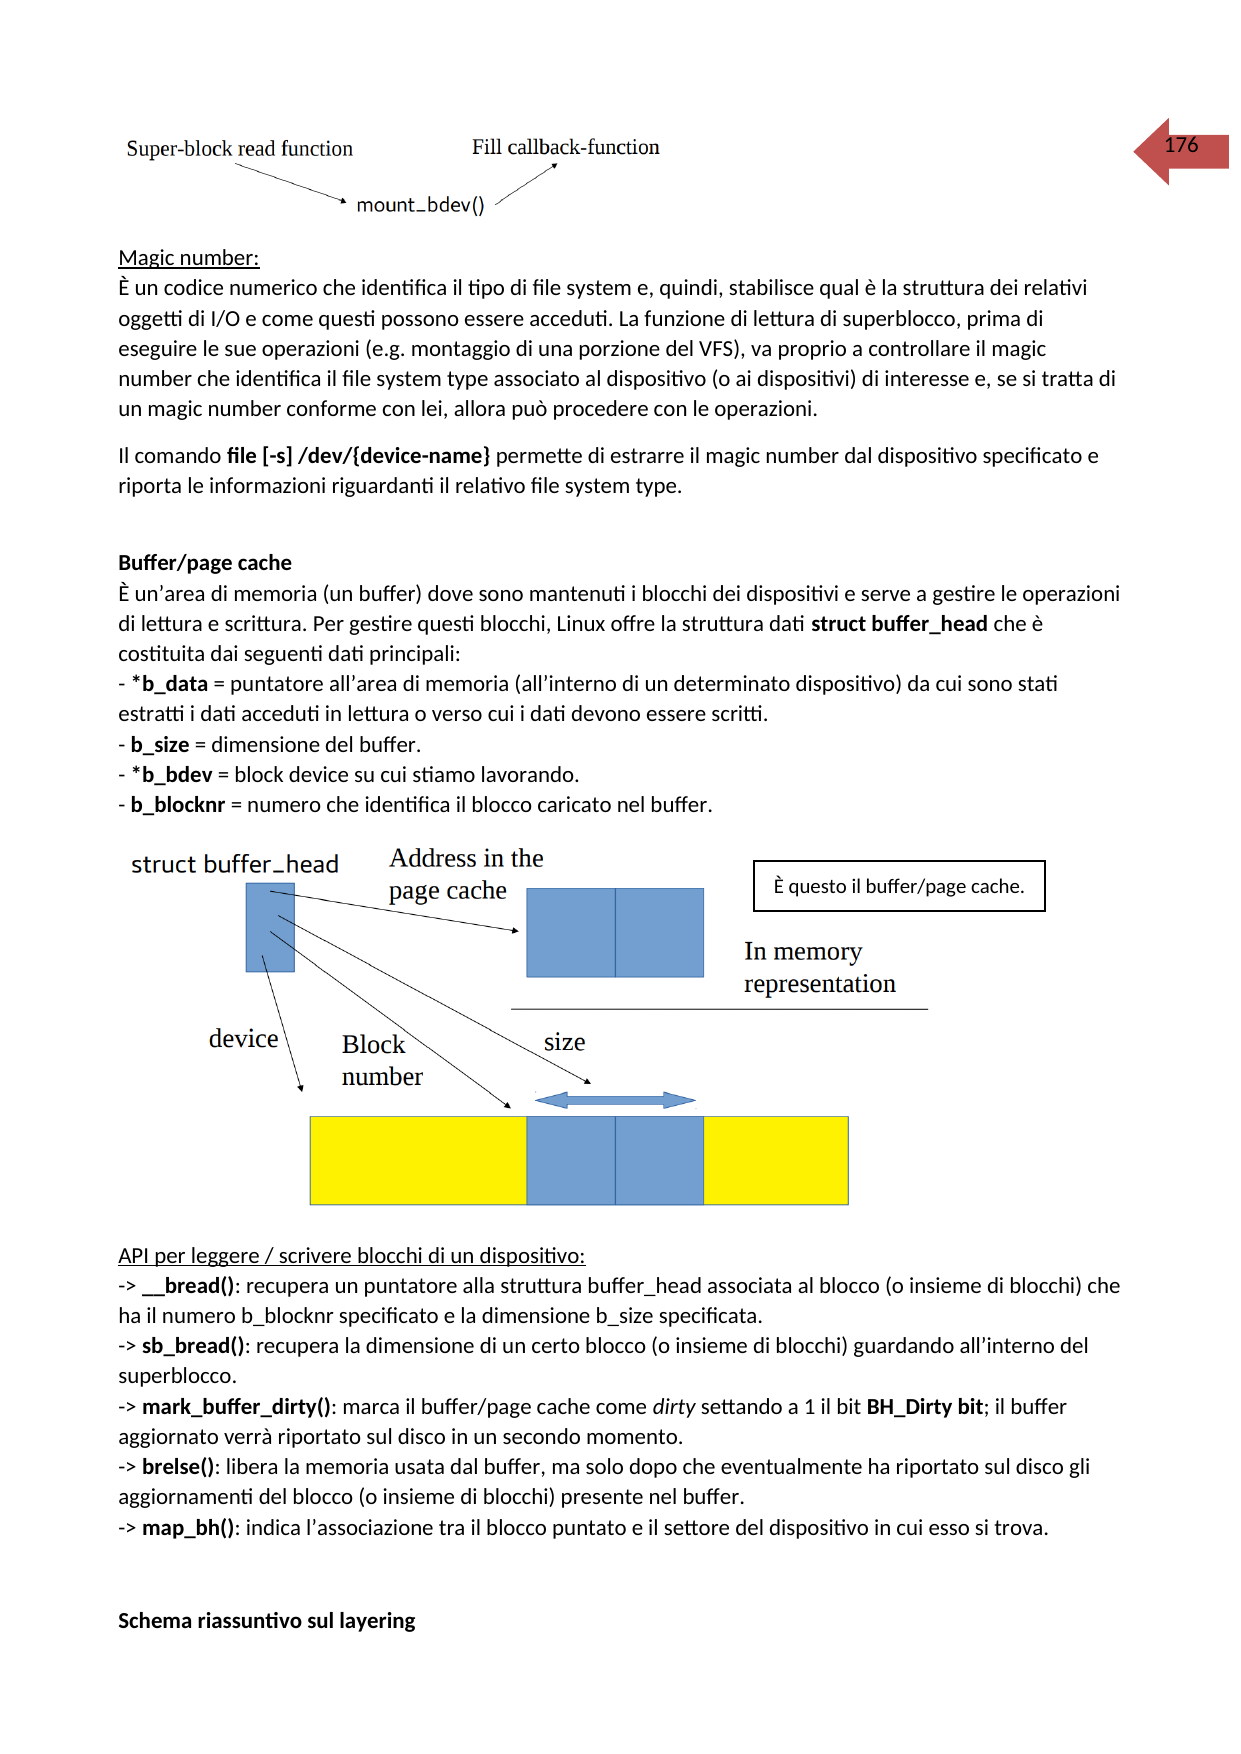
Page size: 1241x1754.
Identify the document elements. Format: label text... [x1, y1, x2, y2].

text Magic number: È un codice numerico che identifica il tipo di file system e, quindi, stabilisce qual è la struttura dei relativi oggetti di I/O e come questi possono essere acceduti. La funzione di lettura di superblocco, prima di eseguire le sue operazioni (e.g. montaggio di una porzione del VFS), va proprio a controllare il magic number che identifica il file system type associato al dispositivo (o ai dispositivi) di interesse e, se si tratta di un magic number conforme con lei, allora può procedere con le operazioni. [118, 243, 1122, 422]
text Il comando file [-s] /dev/{device-name} permette di estrarre il magic number dal dispositivo specificato e riporta le informazioni riguardanti il relativo file system type. [118, 441, 1122, 499]
text Buffer/page cache È un’area di memoria (un buffer) dove sono mantenuti i blocchi dei dispositivi e serve a gestire le operazioni di lettura e scrittura. Per gestire questi blocchi, Linux offre la struttura dati struct buffer_head che è costituita dai seguenti dati principali: - *b_data = puntatore all’area di memoria (all’interno di un determinato dispositivo) da cui sono stati estratti i dati acceduti in lettura o verso cui i dati devono essere scritti. - b_size = dimensione del buffer. - *b_bdev = block device su cui stiamo lavorando. - b_blocknr = numero che identifica il blocco caricato nel buffer. [118, 518, 1122, 818]
text API per leggere / scrivere blocchi di un dispositivo: -> __bread(): recupera un puntatore alla struttura buffer_head associata al blocco (o insieme di blocchi) che ha il numero b_blocknr specificato e la dimensione b_size specificata. -> sb_bread(): recupera la dimensione di un certo blocco (o insieme di blocchi) guardando all’interno del superblocco. -> mark_buffer_dirty(): marca il buffer/page cache come dirty settando a 1 il bit BH_Dirty bit; il buffer aggiornato verrà riportato sul disco in un secondo momento. -> brelse(): libera la memoria usata dal buffer, ma solo dopo che eventualmente ha riportato sul disco gli aggiornamenti del blocco (o insieme di blocchi) presente nel buffer. -> map_bh(): indica l’associazione tra il blocco puntato e il settore del dispositivo in cui esso si trova. [118, 1241, 1122, 1541]
text Schema riassuntivo sul layering [118, 1606, 1122, 1634]
picture [118, 837, 944, 1222]
picture [118, 118, 676, 225]
